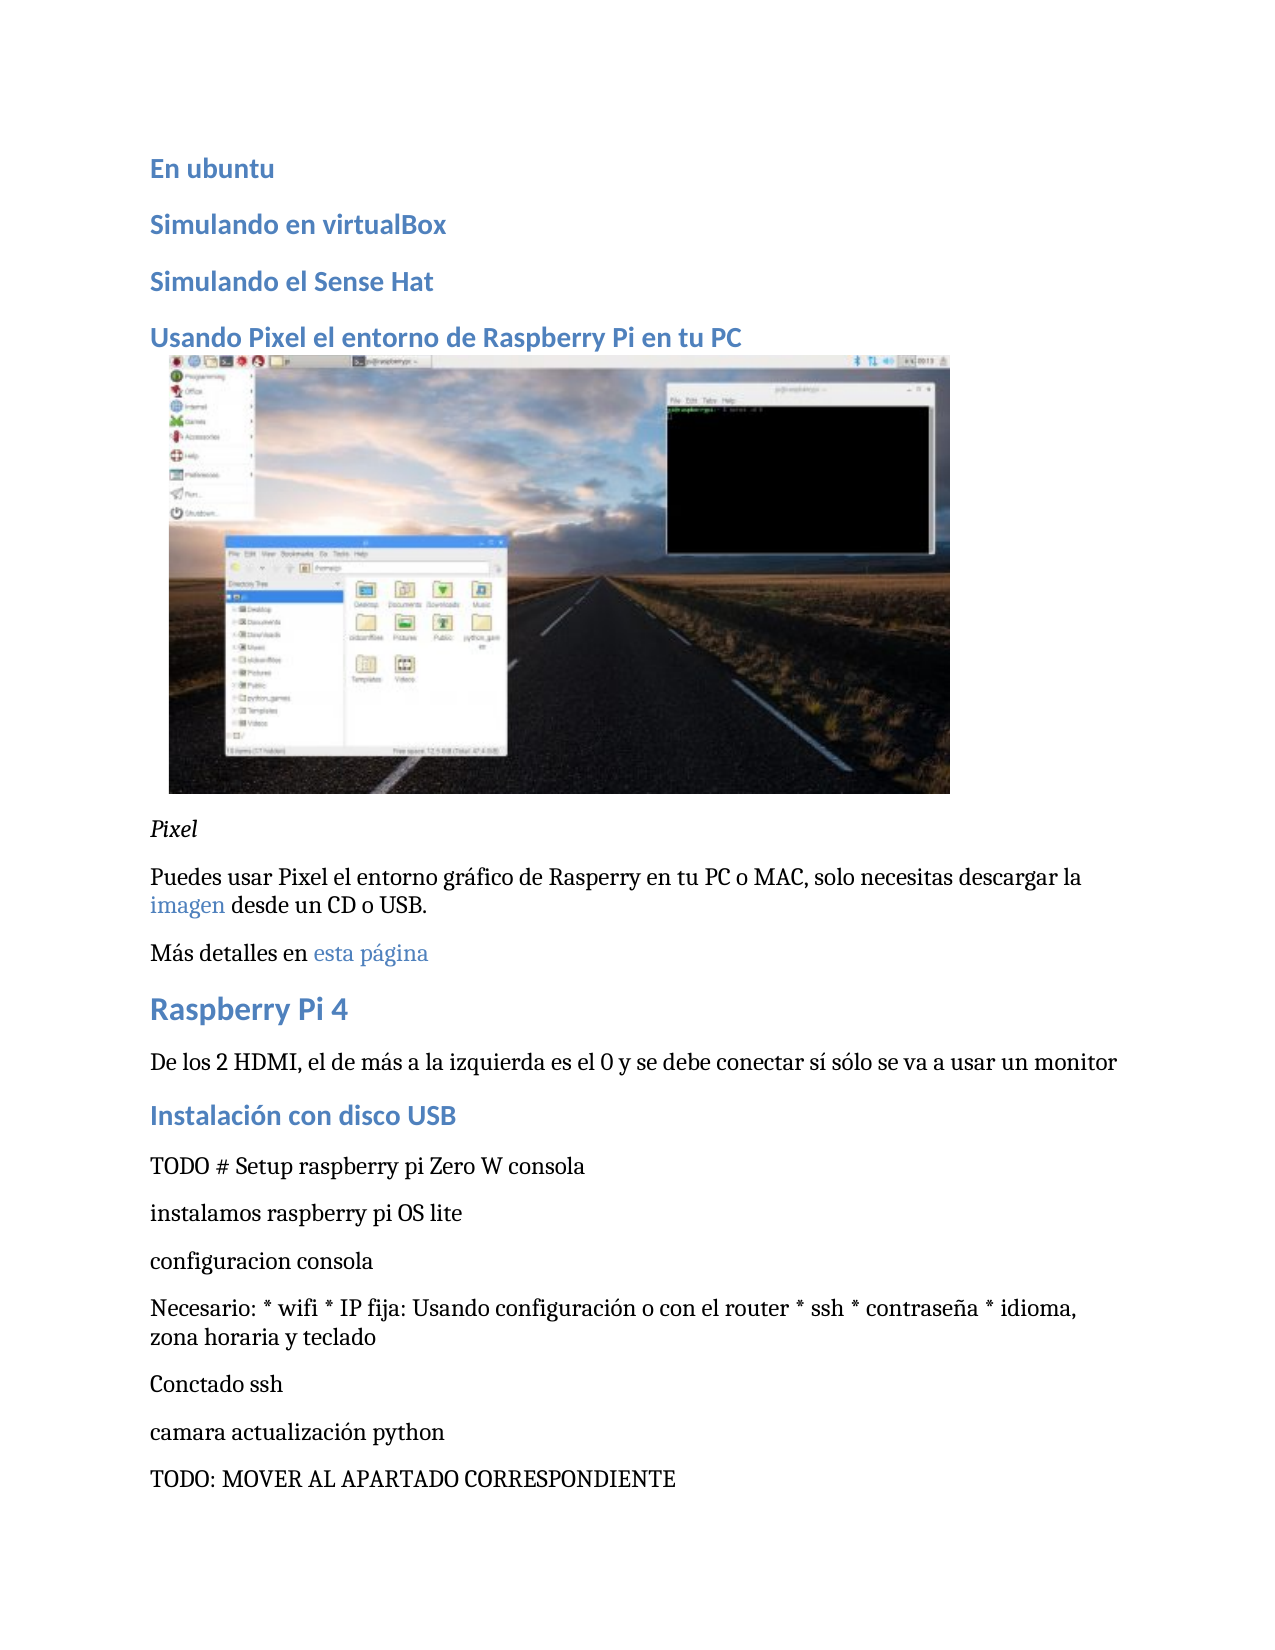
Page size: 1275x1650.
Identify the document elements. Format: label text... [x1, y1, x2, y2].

text TODO # Setup raspberry pi Zero W consola [150, 1152, 1125, 1180]
text Conctado ssh [150, 1370, 1125, 1399]
text configuracion consola [150, 1247, 1125, 1275]
text Más detalles en esta página [150, 939, 1125, 967]
subtitle Instalación con disco USB [150, 1097, 1125, 1133]
text camara actualización python [150, 1418, 1125, 1447]
subtitle Raspberry Pi 4 [150, 988, 1125, 1029]
subtitle En ubuntu [150, 150, 1125, 186]
subtitle Simulando en virtualBox [150, 206, 1125, 242]
text Puedes usar Pixel el entorno gráfico de Rasperry en tu PC o MAC, solo necesitas descargar la imagen desde un CD o USB. [150, 862, 1125, 920]
text Necesario: * wifi * IP fija: Usando configuración o con el router * ssh * contraseña * idioma, zona horaria y teclado [150, 1294, 1125, 1352]
text TODO: MOVER AL APARTADO CORRESPONDIENTE [150, 1465, 1125, 1494]
picture [168, 355, 950, 794]
text instalamos raspberry pi OS lite [150, 1199, 1125, 1228]
subtitle Usando Pixel el entorno de Raspberry Pi en tu PC [150, 319, 1125, 355]
text Pixel [150, 815, 1125, 844]
subtitle Simulando el Sense Hat [150, 263, 1125, 298]
text De los 2 HDMI, el de más a la izquierda es el 0 y se debe conectar sí sólo se va a usar un monitor [150, 1048, 1125, 1076]
